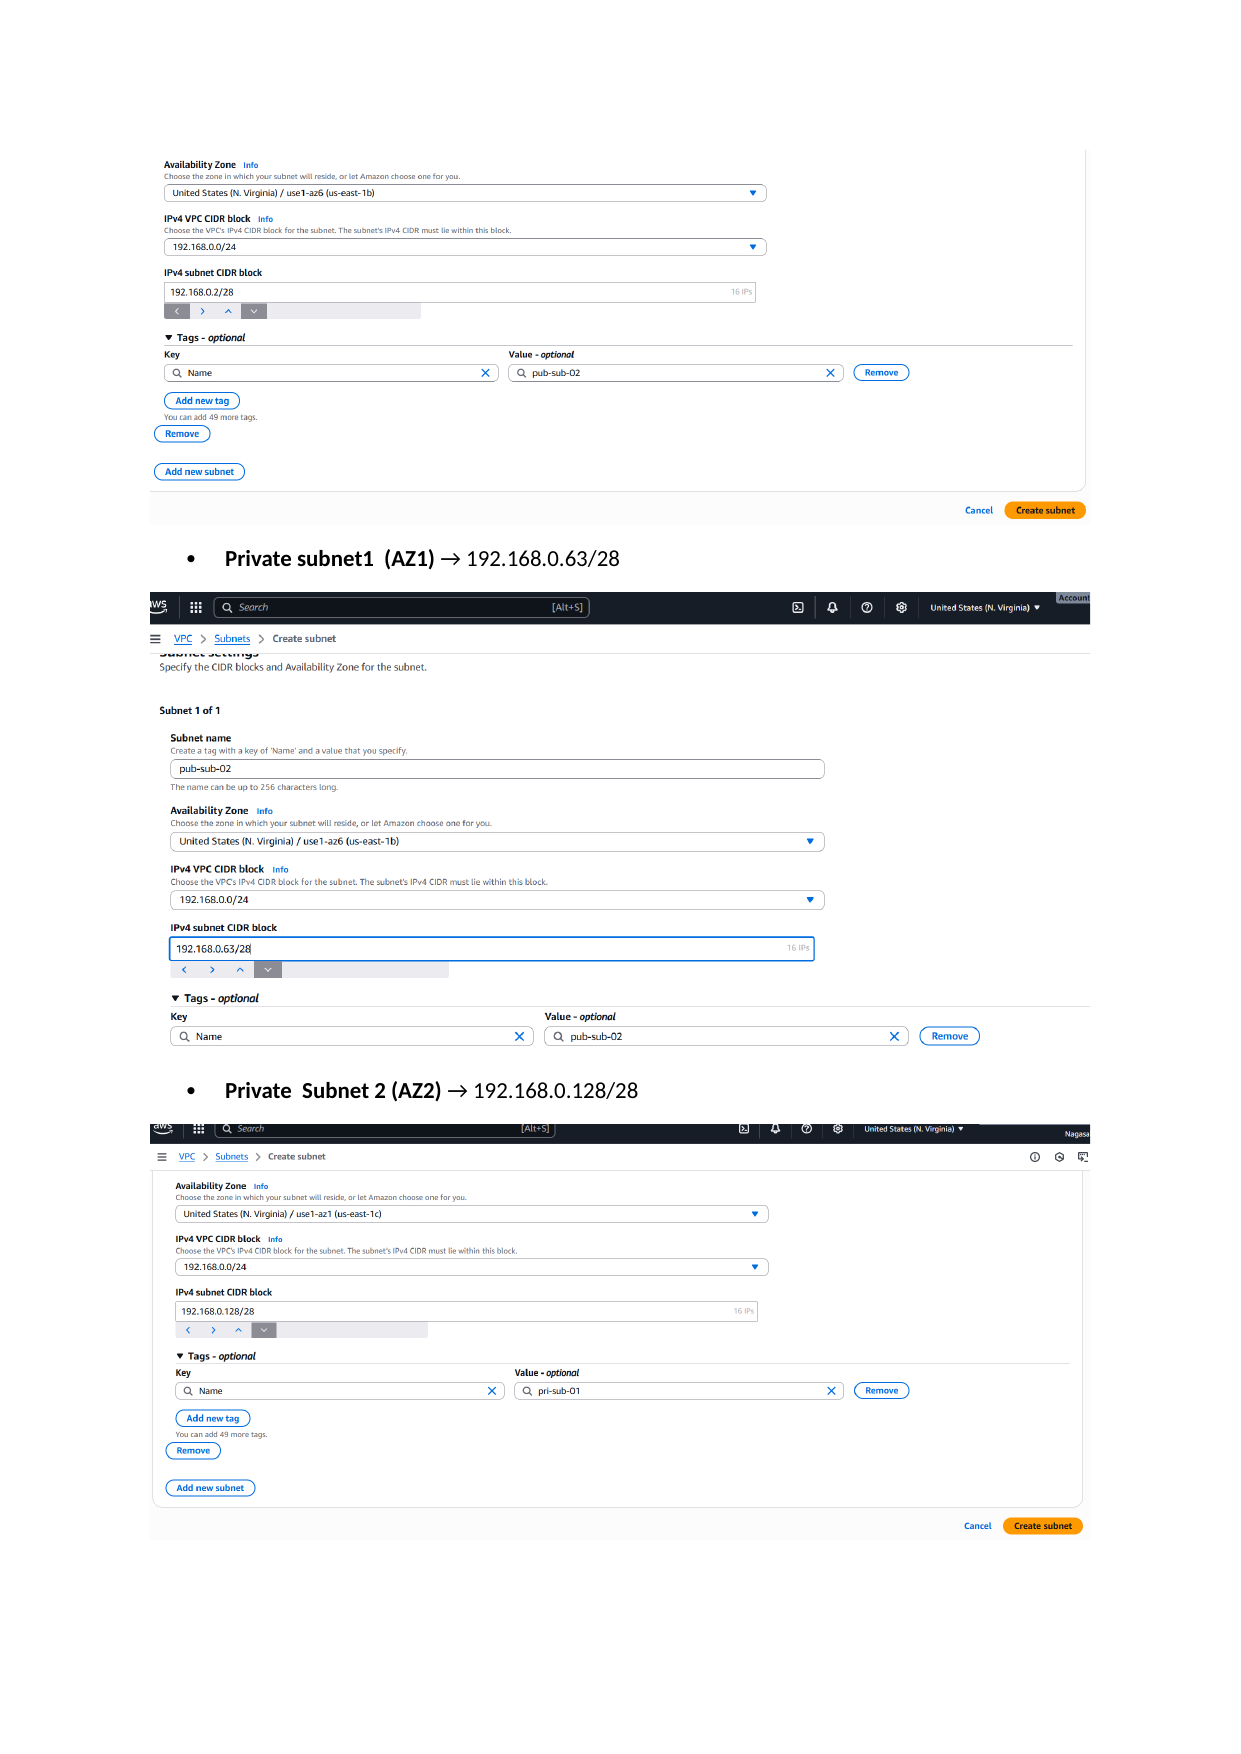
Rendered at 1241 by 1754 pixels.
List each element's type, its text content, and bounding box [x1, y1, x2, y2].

picture [150, 592, 1091, 1057]
picture [150, 150, 1091, 525]
list Private Subnet 2 (AZ2) → 192.168.0.128/28 [187, 1076, 1063, 1104]
picture [150, 1124, 1091, 1540]
list Private subnet1 (AZ1) → 192.168.0.63/28 [187, 544, 1063, 572]
